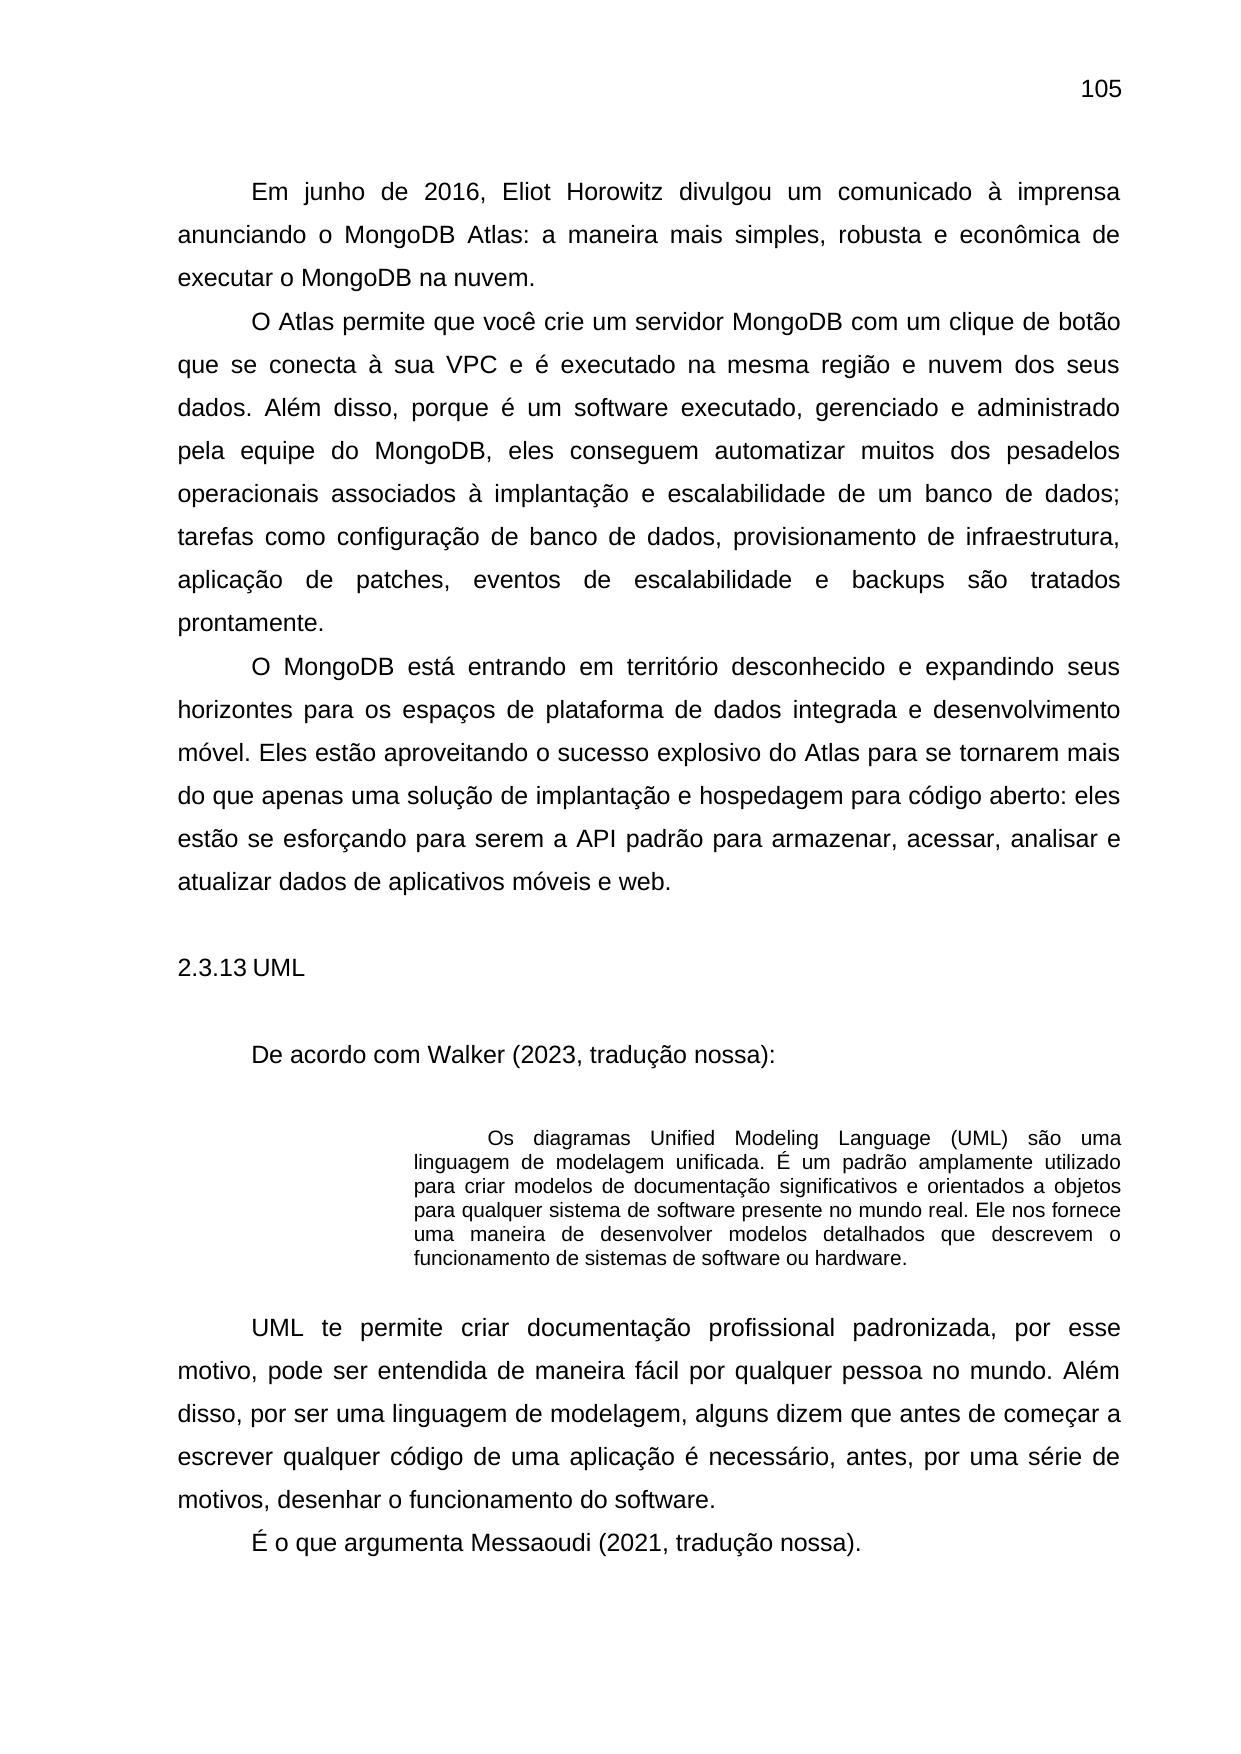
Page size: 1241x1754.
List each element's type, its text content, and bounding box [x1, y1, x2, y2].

subtitle UML [177, 953, 1122, 982]
text O MongoDB está entrando em território desconhecido e expandindo seus horizontes para os espaços de plataforma de dados integrada e desenvolvimento móvel. Eles estão aproveitando o sucesso explosivo do Atlas para se tornarem mais do que apenas uma solução de implantação e hospedagem para código aberto: eles estão se esforçando para serem a API padrão para armazenar, acessar, analisar e atualizar dados de aplicativos móveis e web. [177, 652, 1122, 896]
text Os diagramas Unified Modeling Language (UML) são uma linguagem de modelagem unificada. É um padrão amplamente utilizado para criar modelos de documentação significativos e orientados a objetos para qualquer sistema de software presente no mundo real. Ele nos fornece uma maneira de desenvolver modelos detalhados que descrevem o funcionamento de sistemas de software ou hardware. [413, 1126, 1122, 1270]
text É o que argumenta Messaoudi (2021, tradução nossa). [177, 1528, 1122, 1557]
text O Atlas permite que você crie um servidor MongoDB com um clique de botão que se conecta à sua VPC e é executado na mesma região e nuvem dos seus dados. Além disso, porque é um software executado, gerenciado e administrado pela equipe do MongoDB, eles conseguem automatizar muitos dos pesadelos operacionais associados à implantação e escalabilidade de um banco de dados; tarefas como configuração de banco de dados, provisionamento de infraestrutura, aplicação de patches, eventos de escalabilidade e backups são tratados prontamente. [177, 307, 1122, 637]
text UML te permite criar documentação profissional padronizada, por esse motivo, pode ser entendida de maneira fácil por qualquer pessoa no mundo. Além disso, por ser uma linguagem de modelagem, alguns dizem que antes de começar a escrever qualquer código de uma aplicação é necessário, antes, por uma série de motivos, desenhar o funcionamento do software. [177, 1313, 1122, 1514]
text Em junho de 2016, Eliot Horowitz divulgou um comunicado à imprensa anunciando o MongoDB Atlas: a maneira mais simples, robusta e econômica de executar o MongoDB na nuvem. [177, 177, 1122, 292]
text De acordo com Walker (2023, tradução nossa): [177, 1040, 1122, 1068]
